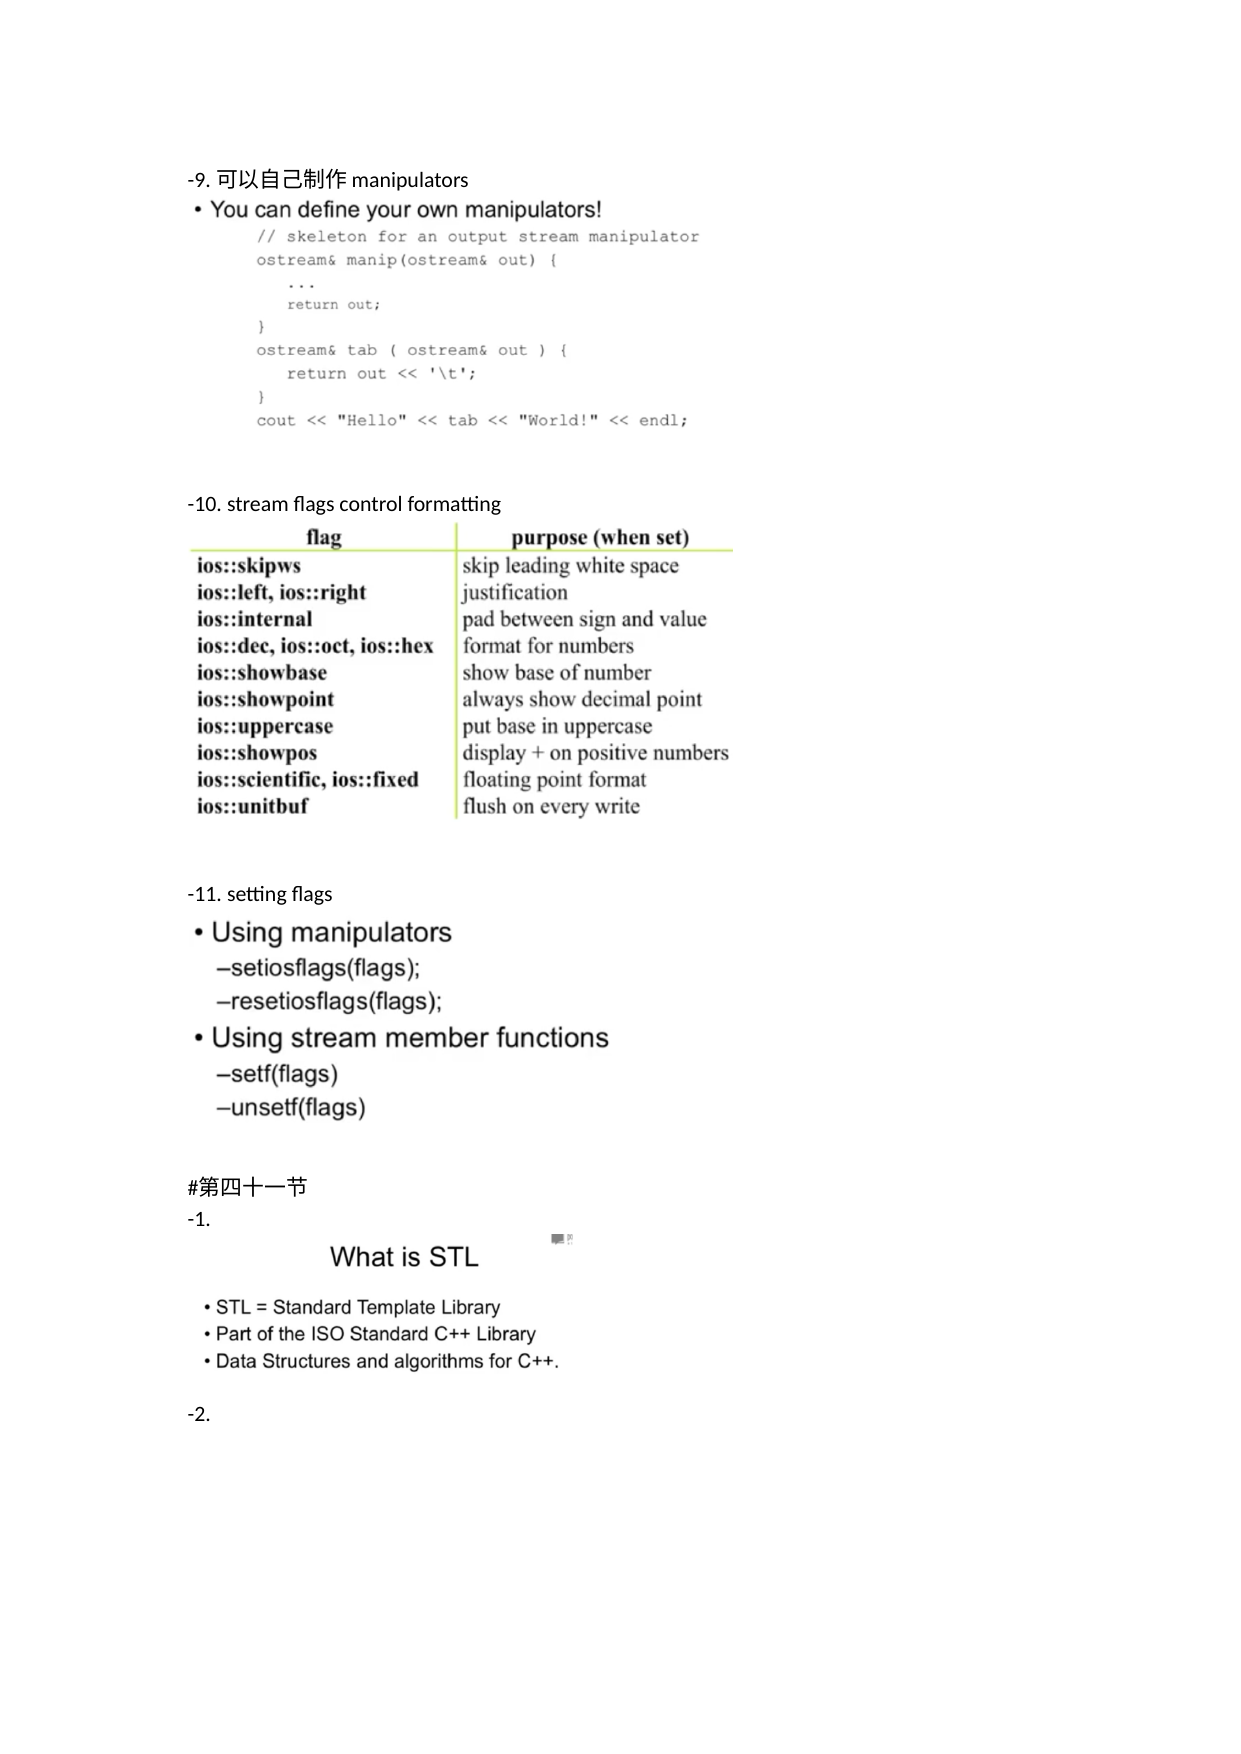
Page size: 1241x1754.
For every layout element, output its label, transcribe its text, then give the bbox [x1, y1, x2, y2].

picture [187, 519, 733, 822]
picture [187, 194, 702, 430]
text #第四十一节 [187, 1169, 1053, 1202]
text -9. 可以自己制作manipulators [187, 162, 1053, 194]
text -10. stream flags control formatting [187, 487, 1053, 519]
picture [187, 909, 614, 1123]
text -2. [187, 1397, 1053, 1429]
text -11. setting flags [187, 877, 1053, 909]
picture [187, 1234, 573, 1378]
text -1. [187, 1202, 1053, 1234]
